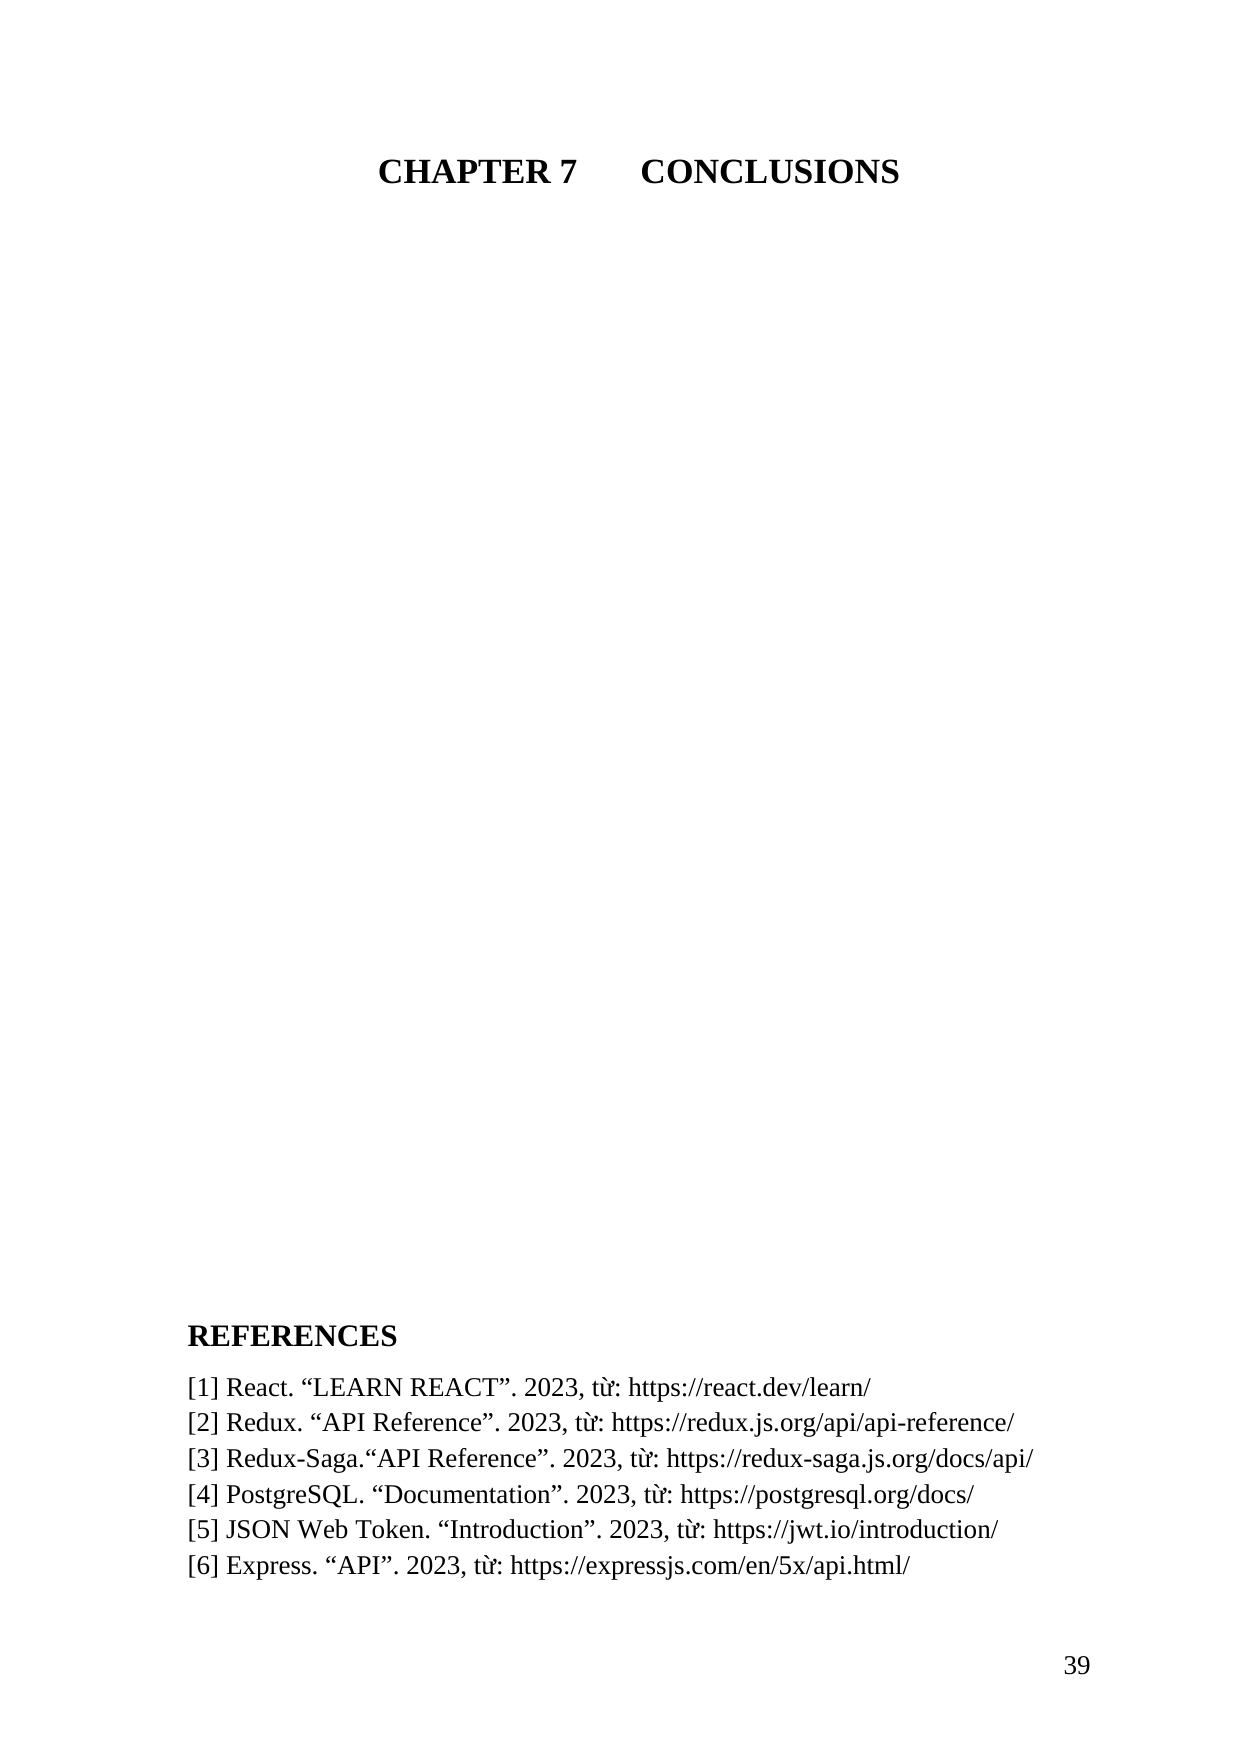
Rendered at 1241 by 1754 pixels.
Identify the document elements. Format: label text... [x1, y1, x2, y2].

text [6] Express. “API”. 2023, từ: https://expressjs.com/en/5x/api.html/ [150, 1549, 1090, 1581]
text [4] PostgreSQL. “Documentation”. 2023, từ: https://postgresql.org/docs/ [150, 1478, 1090, 1509]
subtitle REFERENCES [150, 1317, 1090, 1353]
text [1] React. “LEARN REACT”. 2023, từ: https://react.dev/learn/ [150, 1371, 1090, 1402]
subtitle CHAPTER 7 CONCLUSIONS [150, 150, 1090, 191]
text [2] Redux. “API Reference”. 2023, từ: https://redux.js.org/api/api-reference/ [150, 1406, 1090, 1438]
text [5] JSON Web Token. “Introduction”. 2023, từ: https://jwt.io/introduction/ [150, 1514, 1090, 1545]
text [3] Redux-Saga.“API Reference”. 2023, từ: https://redux-saga.js.org/docs/api/ [150, 1442, 1090, 1473]
